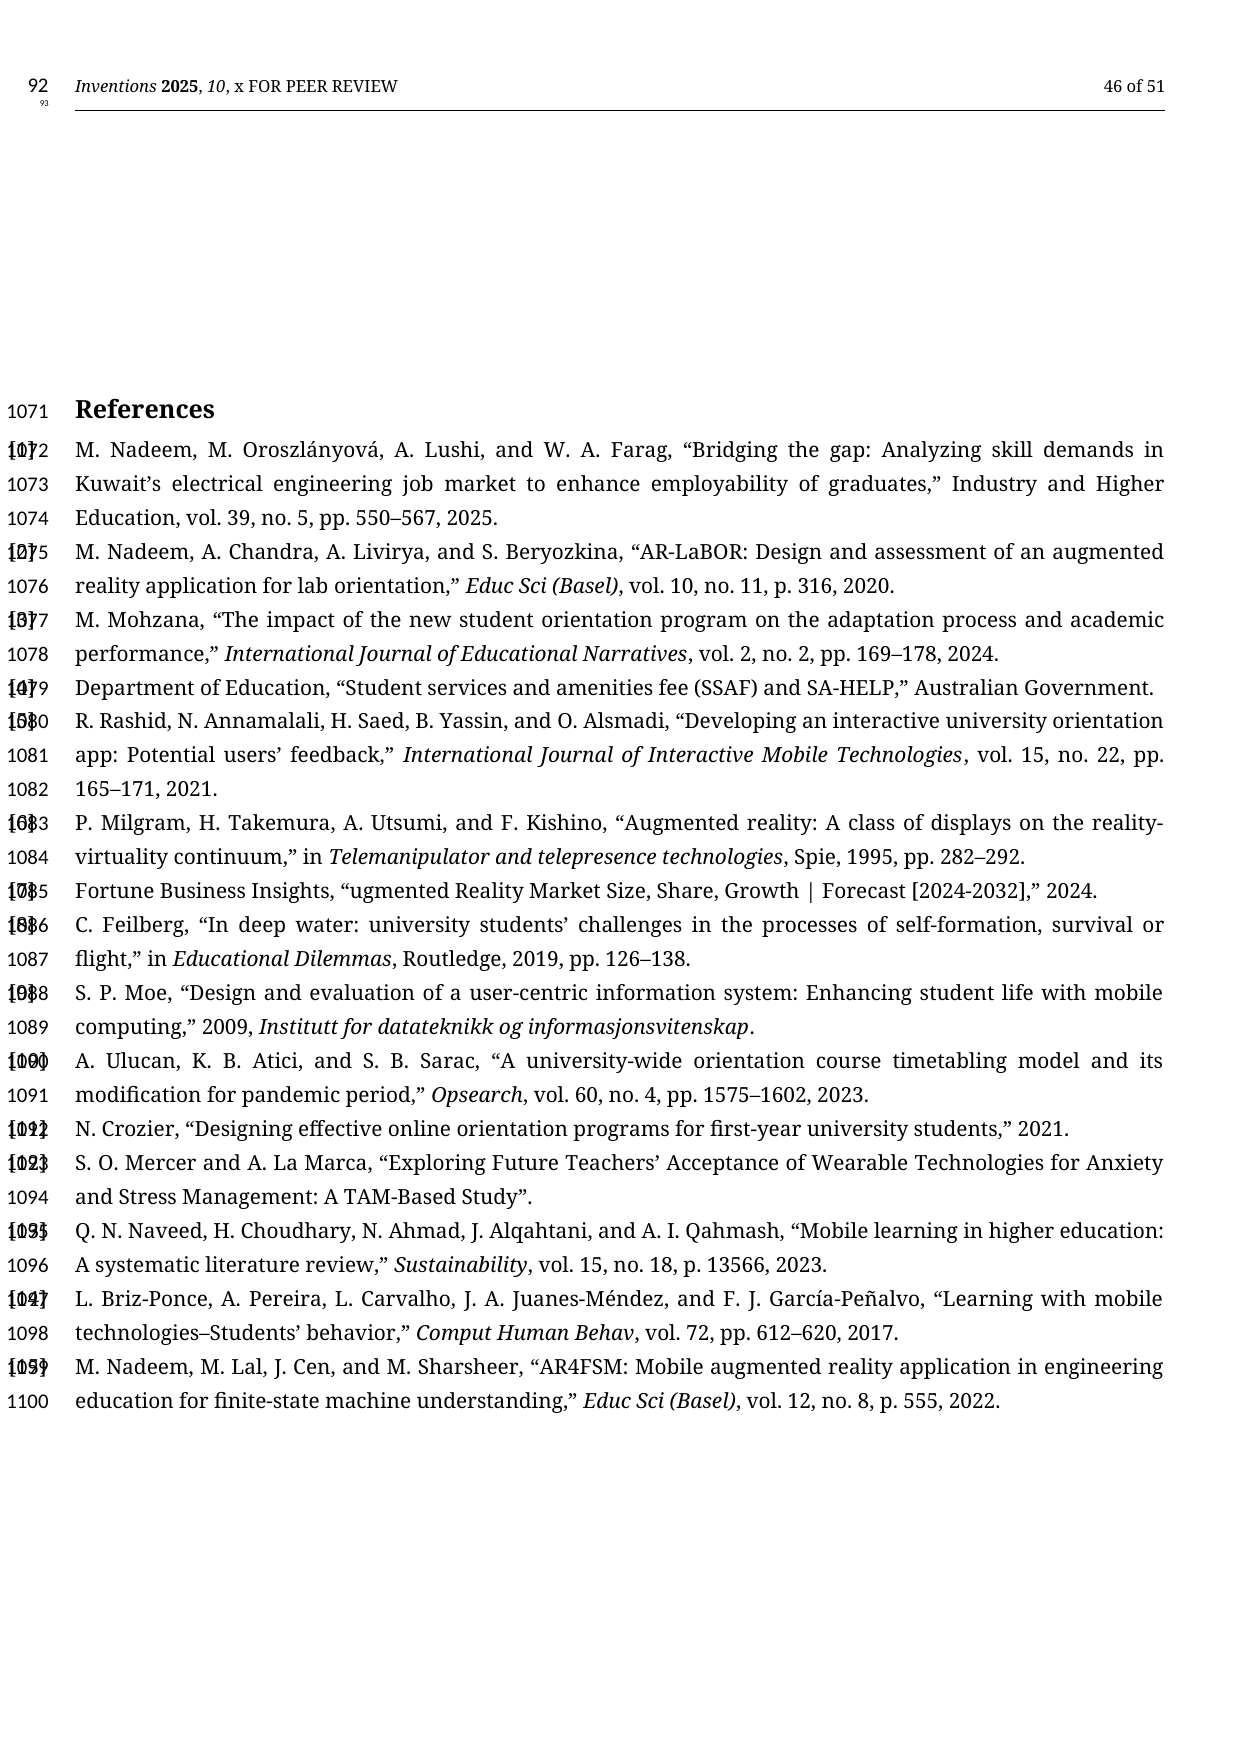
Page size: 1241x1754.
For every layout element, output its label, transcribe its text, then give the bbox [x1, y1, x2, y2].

subtitle References [75, 392, 1165, 426]
